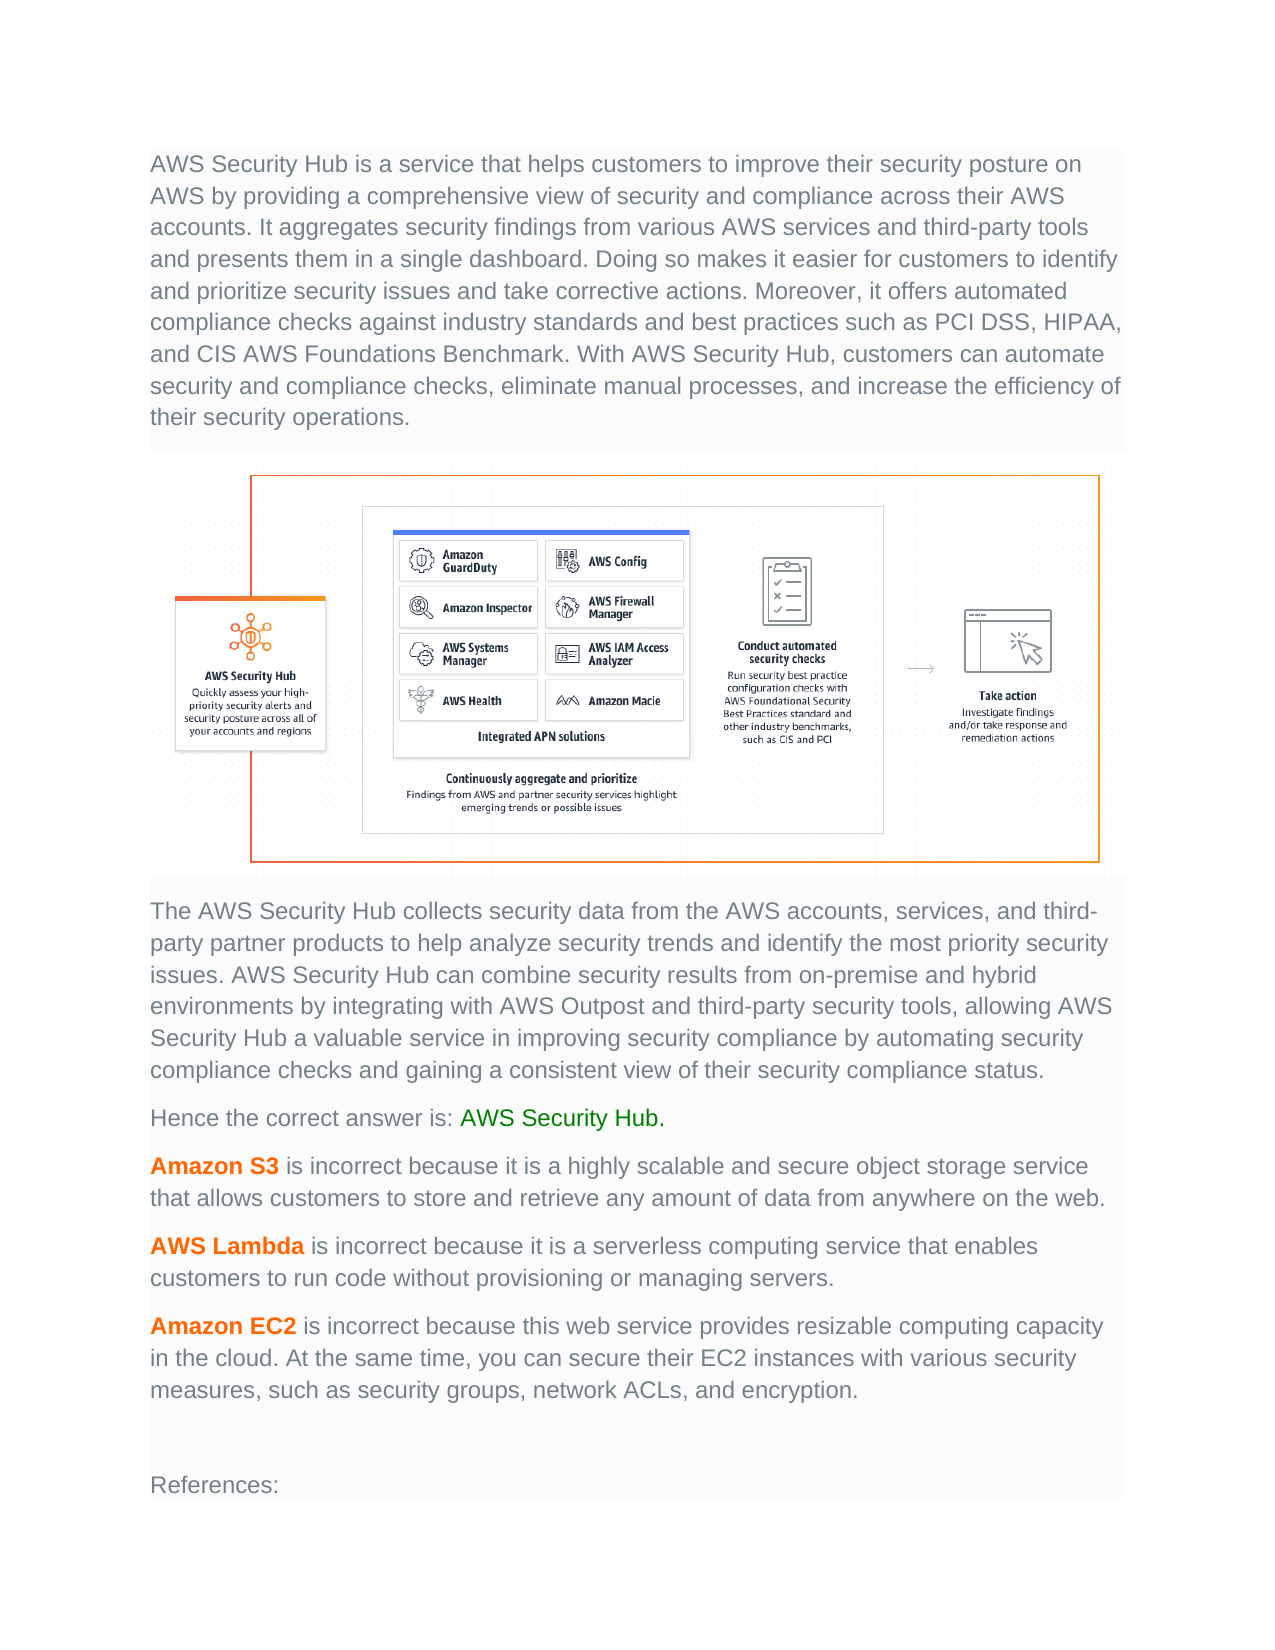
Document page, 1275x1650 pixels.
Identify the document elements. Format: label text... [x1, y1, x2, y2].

text The AWS Security Hub collects security data from the AWS accounts, services, and third-party partner products to help analyze security trends and identify the most priority security issues. AWS Security Hub can combine security results from on-premise and hybrid environments by integrating with AWS Outpost and third-party security tools, allowing AWS Security Hub a valuable service in improving security compliance by automating security compliance checks and gaining a consistent view of their security compliance status. [150, 897, 1125, 1083]
text AWS Security Hub is a service that helps customers to improve their security posture on AWS by providing a comprehensive view of security and compliance across their AWS accounts. It aggregates security findings from various AWS services and third-party tools and presents them in a single dashboard. Doing so makes it easier for customers to identify and prioritize security issues and take corrective actions. Moreover, it offers automated compliance checks against industry standards and best practices such as PCI DSS, HIPAA, and CIS AWS Foundations Benchmark. With AWS Security Hub, customers can automate security and compliance checks, eliminate manual processes, and increase the efficiency of their security operations. [150, 150, 1125, 431]
text References: [150, 1471, 1125, 1498]
text Amazon S3 is incorrect because it is a highly scalable and secure object storage service that allows customers to store and retrieve any amount of data from anywhere on the web. [150, 1152, 1125, 1211]
picture [150, 451, 1125, 877]
text Hence the correct answer is: AWS Security Hub. [150, 1104, 1125, 1131]
text Amazon EC2 is incorrect because this web service provides resizable computing capacity in the cloud. At the same time, you can secure their EC2 instances with various security measures, such as security groups, network ACLs, and encryption. [150, 1312, 1125, 1403]
text AWS Lambda is incorrect because it is a serverless computing service that enables customers to run code without provisioning or managing servers. [150, 1232, 1125, 1291]
